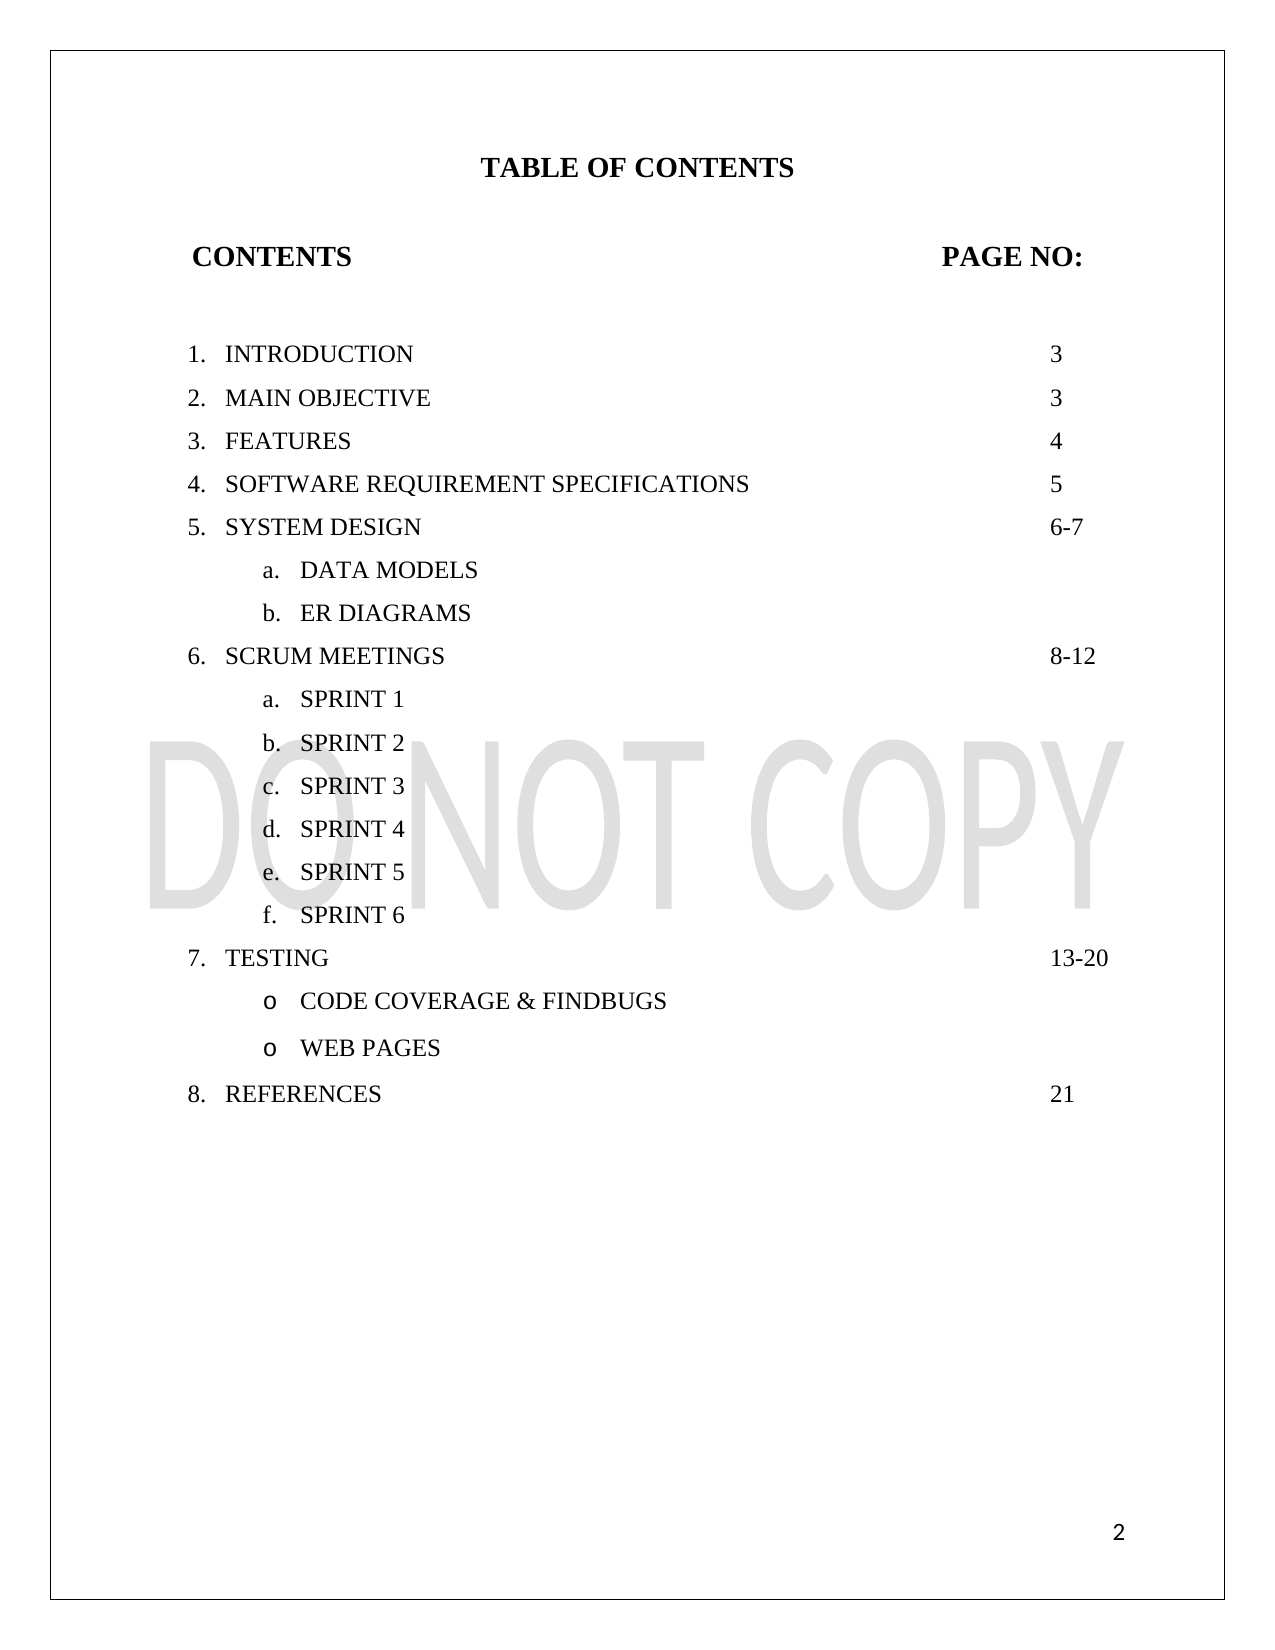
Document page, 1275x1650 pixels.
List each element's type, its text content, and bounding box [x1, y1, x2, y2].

list MAIN OBJECTIVE 3 [187, 383, 1125, 411]
text CONTENTS PAGE NO: [150, 203, 1125, 272]
list CODE COVERAGE & FINDBUGS [262, 986, 1125, 1017]
list REFERENCES 21 [187, 1079, 1125, 1108]
list SPRINT 1 [262, 684, 1125, 713]
list SPRINT 3 [262, 771, 1125, 799]
list SPRINT 6 [262, 900, 1125, 929]
list SPRINT 5 [262, 857, 1125, 886]
list WEB PAGES [262, 1033, 1125, 1063]
text TABLE OF CONTENTS [150, 150, 1125, 183]
list TESTING 13-20 [187, 943, 1125, 972]
list INTRODUCTION 3 [187, 339, 1125, 368]
list SOFTWARE REQUIREMENT SPECIFICATIONS 5 [187, 469, 1125, 498]
list SCRUM MEETINGS 8-12 [187, 641, 1125, 670]
list SPRINT 2 [262, 728, 1125, 756]
list ER DIAGRAMS [262, 598, 1125, 627]
list DATA MODELS [262, 555, 1125, 584]
list SYSTEM DESIGN 6-7 [187, 512, 1125, 541]
list SPRINT 4 [262, 814, 1125, 843]
list FEATURES 4 [187, 426, 1125, 454]
